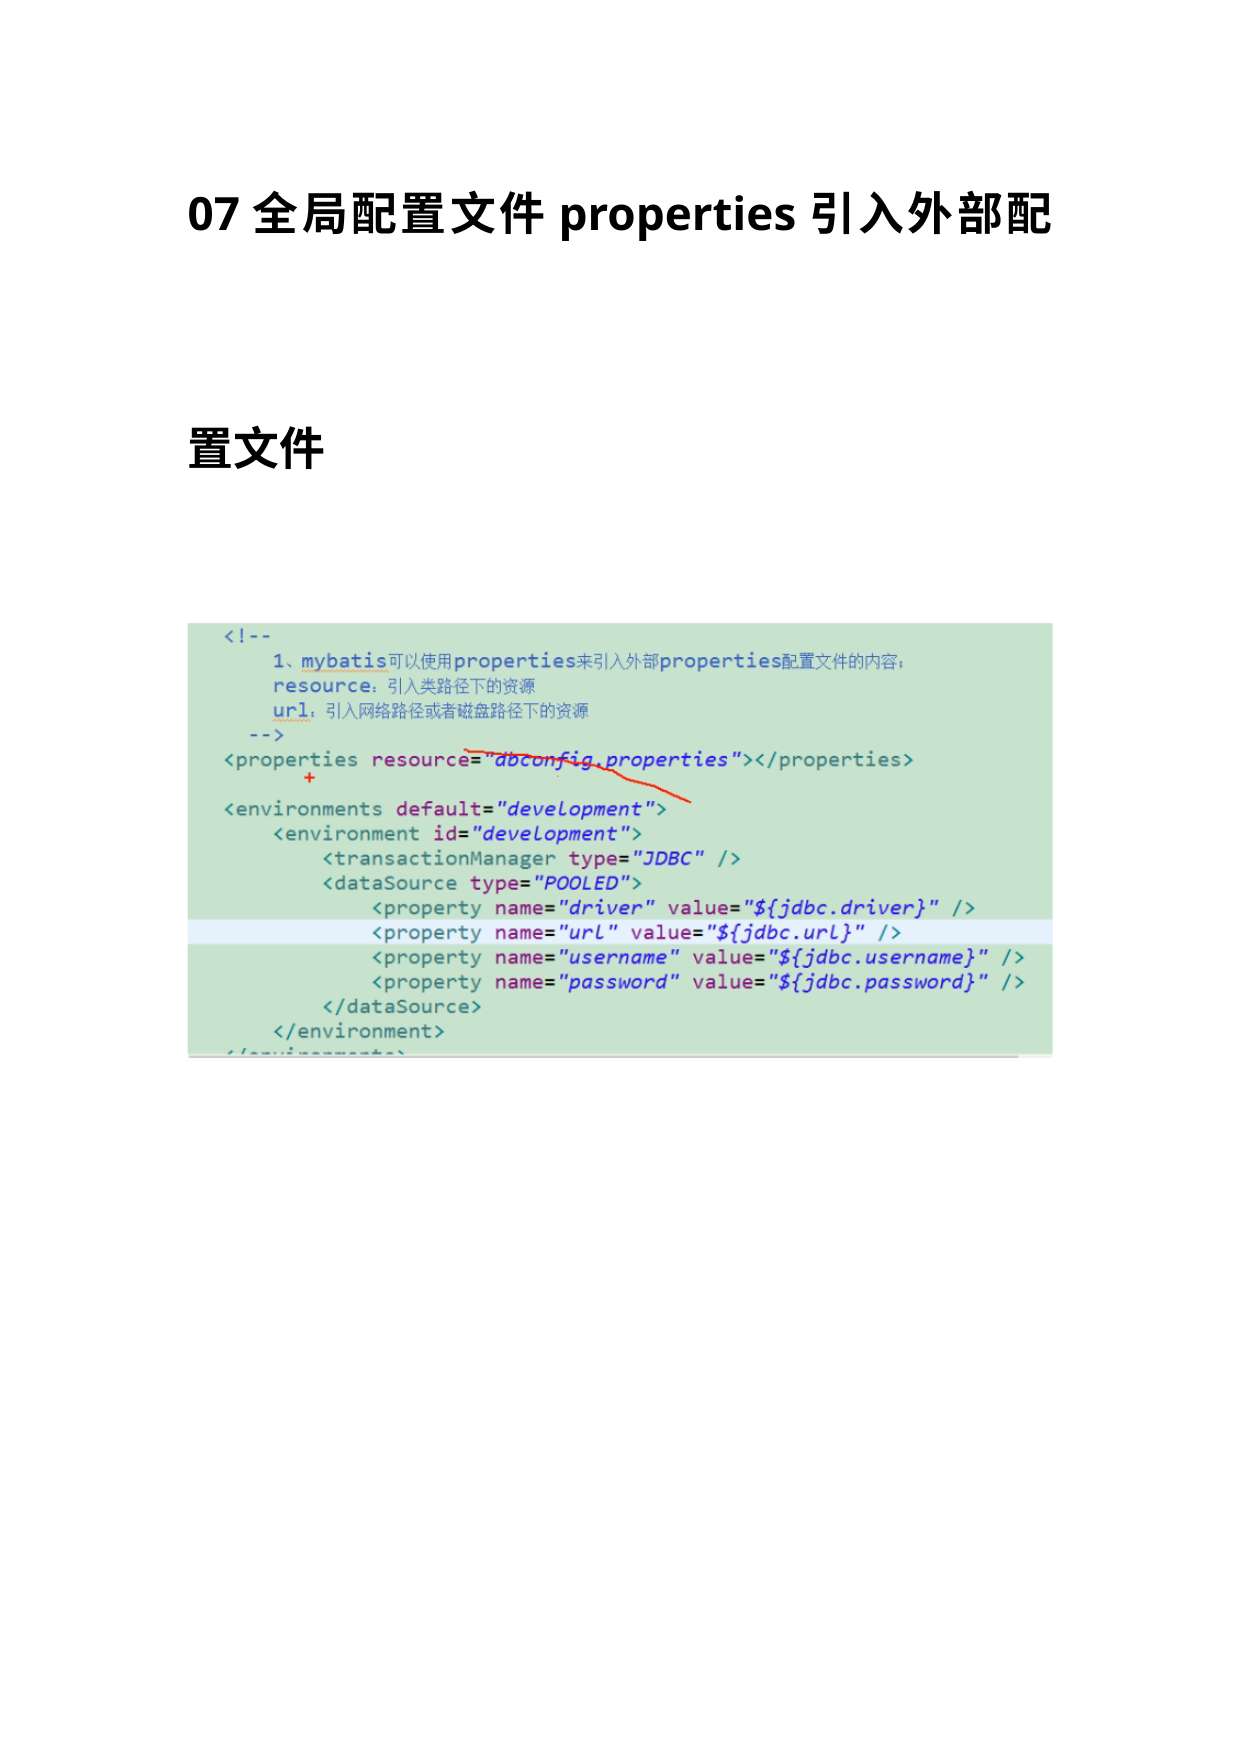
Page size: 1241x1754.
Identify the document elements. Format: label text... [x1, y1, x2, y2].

subtitle 07全局配置文件properties引入外部配置文件 [187, 162, 1053, 494]
picture [187, 622, 1053, 1058]
